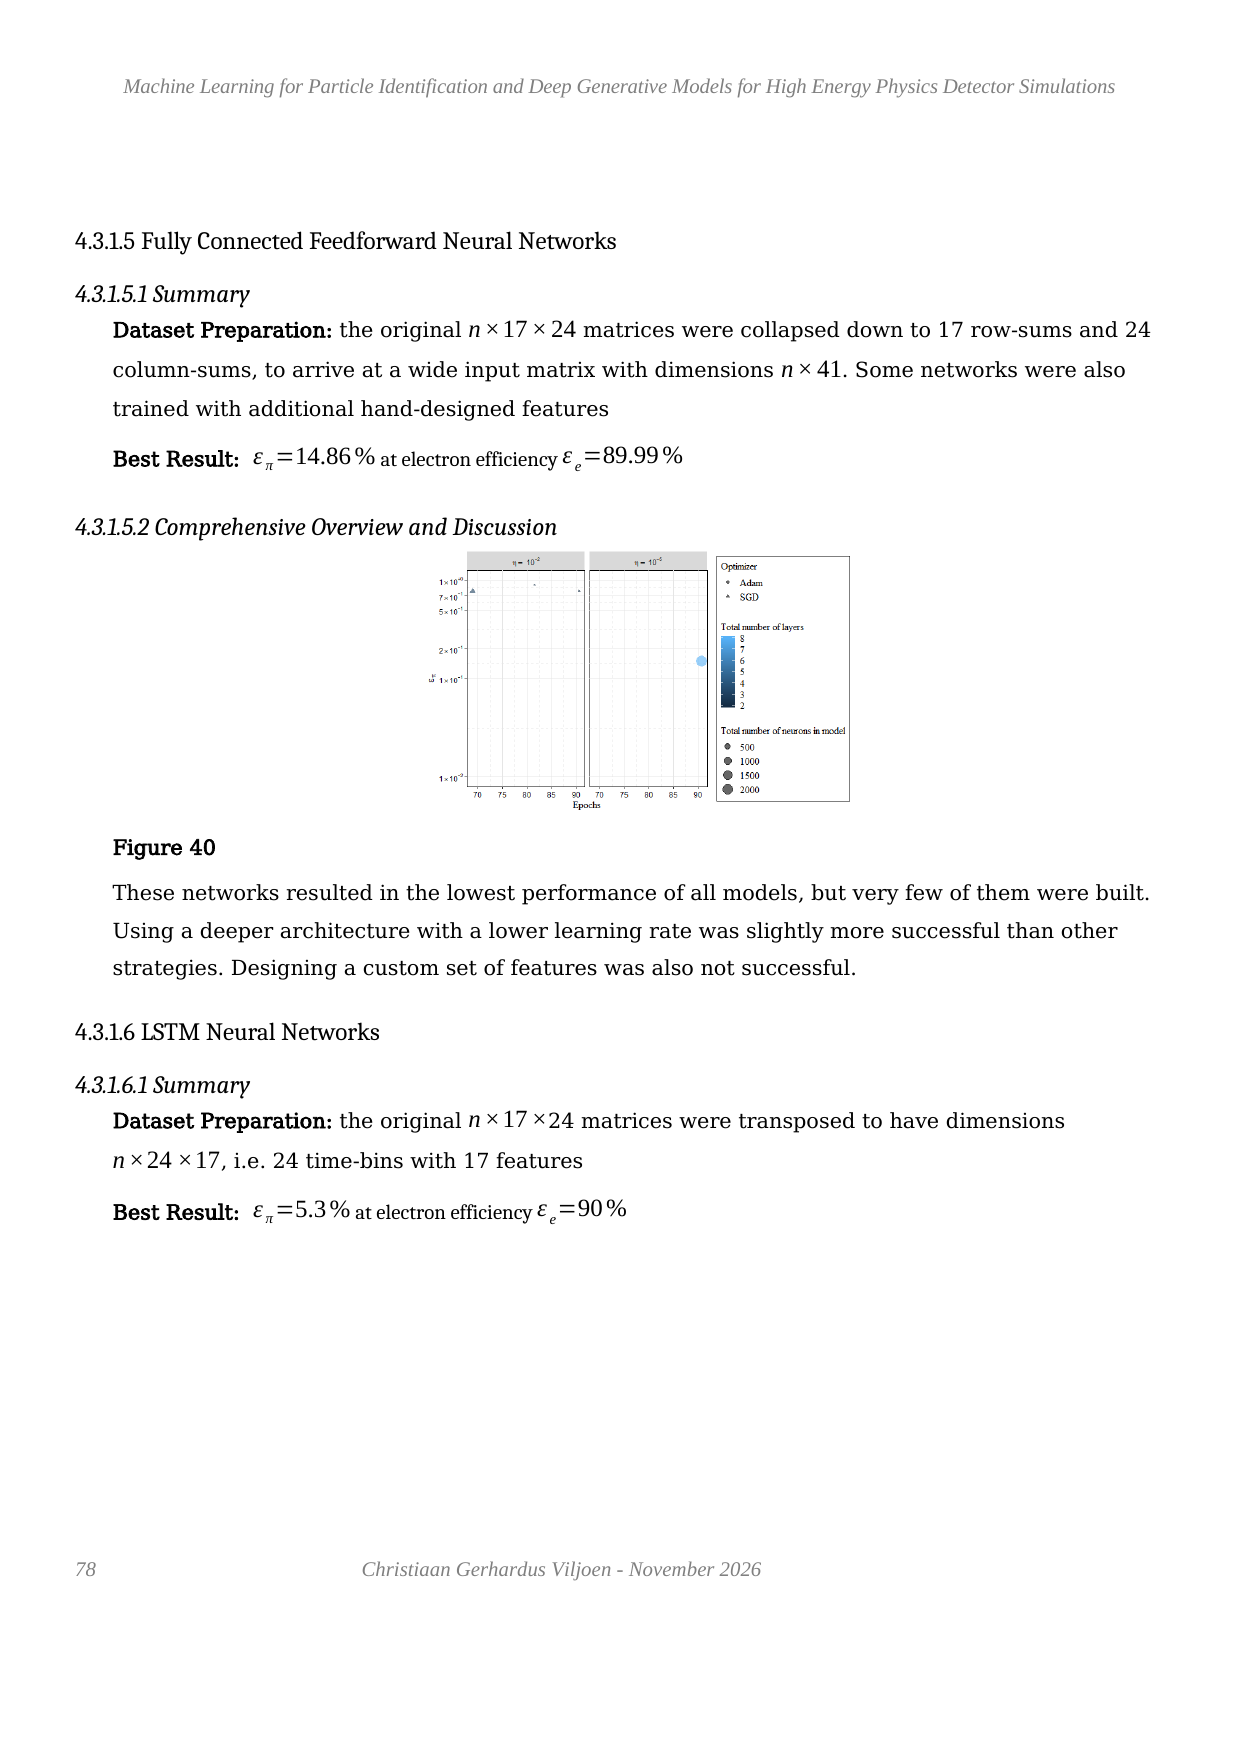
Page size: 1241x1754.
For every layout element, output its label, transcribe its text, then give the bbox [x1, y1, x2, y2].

subtitle Summary [75, 280, 1165, 309]
picture [423, 547, 854, 814]
text Figure 40 [112, 834, 1165, 859]
text Best Result: at electron efficiency [112, 1195, 1165, 1228]
text Dataset Preparation: the original matrices were collapsed down to 17 row-sums and 24 column-sums, to arrive at a wide input matrix with dimensions . Some networks were also trained with additional hand-designed features [112, 315, 1165, 421]
text Dataset Preparation: the original 24 matrices were transposed to have dimensions, i.e. 24 time-bins with 17 features [112, 1106, 1165, 1174]
text Best Result: at electron efficiency [112, 441, 1165, 475]
subtitle Fully Connected Feedforward Neural Networks [75, 227, 1165, 255]
text These networks resulted in the lowest performance of all models, but very few of them were built. Using a deeper architecture with a lower learning rate was slightly more successful than other strategies. Designing a custom set of features was also not successful. [112, 880, 1165, 980]
subtitle LSTM Neural Networks [75, 1017, 1165, 1046]
subtitle Summary [75, 1071, 1165, 1100]
subtitle Comprehensive Overview and Discussion [75, 513, 1165, 541]
